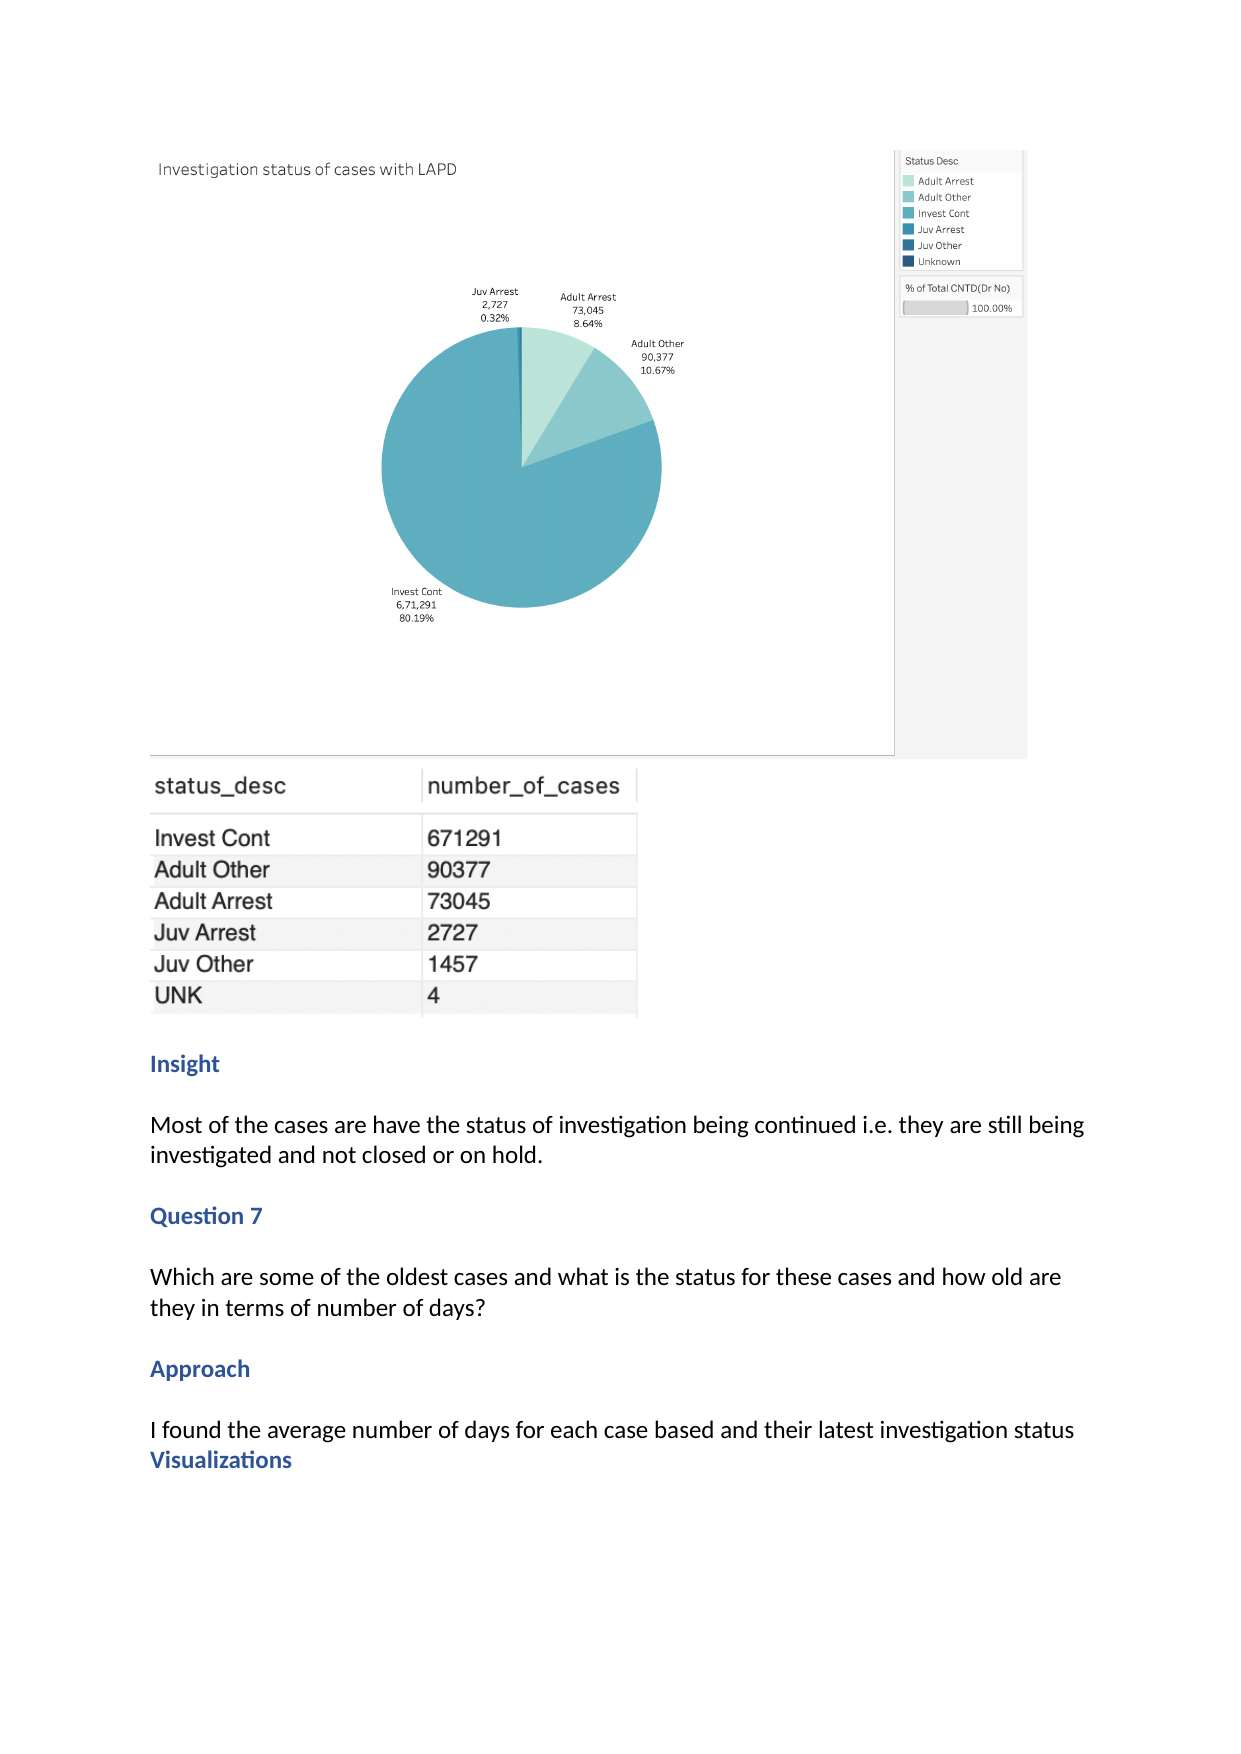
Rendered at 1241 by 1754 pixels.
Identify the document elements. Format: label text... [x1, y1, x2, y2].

text Question 7 [150, 1201, 1090, 1262]
picture [150, 150, 1028, 1018]
text Most of the cases are have the status of investigation being continued i.e. they are still being investigated and not closed or on hold. [150, 1109, 1090, 1170]
text Approach I found the average number of days for each case based and their latest investigation status Visualizations [150, 1353, 1090, 1506]
text Insight [150, 1048, 1090, 1078]
text Which are some of the oldest cases and what is the status for these cases and how old are they in terms of number of days? [150, 1262, 1090, 1353]
